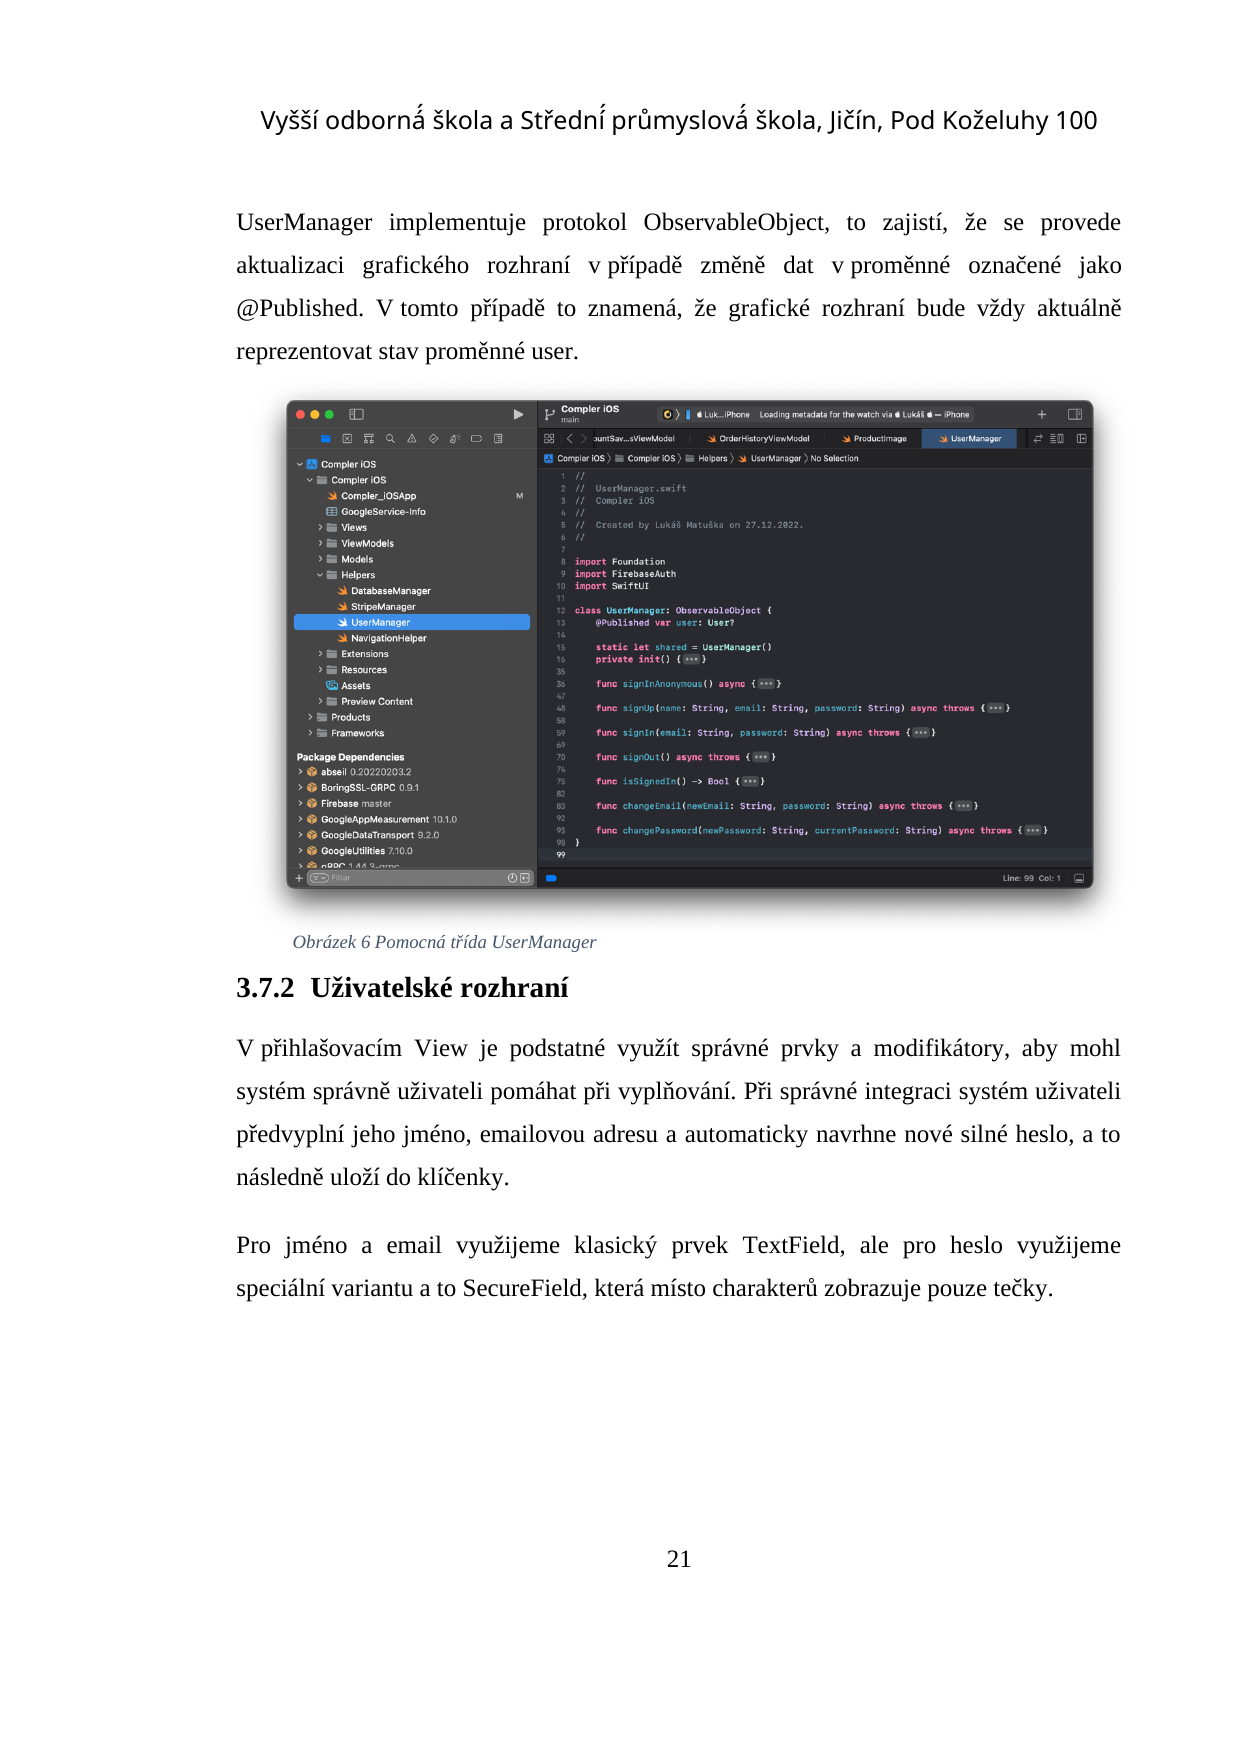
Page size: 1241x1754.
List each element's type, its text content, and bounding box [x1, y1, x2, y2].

text V přihlašovacím View je podstatné využít správné prvky a modifikátory, aby mohl systém správně uživateli pomáhat při vyplňování. Při správné integraci systém uživateli předvyplní jeho jméno, emailovou adresu a automaticky navrhne nové silné heslo, a to následně uloží do klíčenky. [236, 1033, 1122, 1191]
picture [246, 373, 1133, 941]
text UserManager implementuje protokol ObservableObject, to zajistí, že se provede aktualizaci grafického rozhraní v případě změně dat v proměnné označené jako @Published. V tomto případě to znamená, že grafické rozhraní bude vždy aktuálně reprezentovat stav proměnné user. [236, 207, 1122, 365]
text Pro jméno a email využijeme klasický prvek TextField, ale pro heslo využijeme speciální variantu a to SecureField, která místo charakterů zobrazuje pouze tečky. [236, 1230, 1122, 1302]
